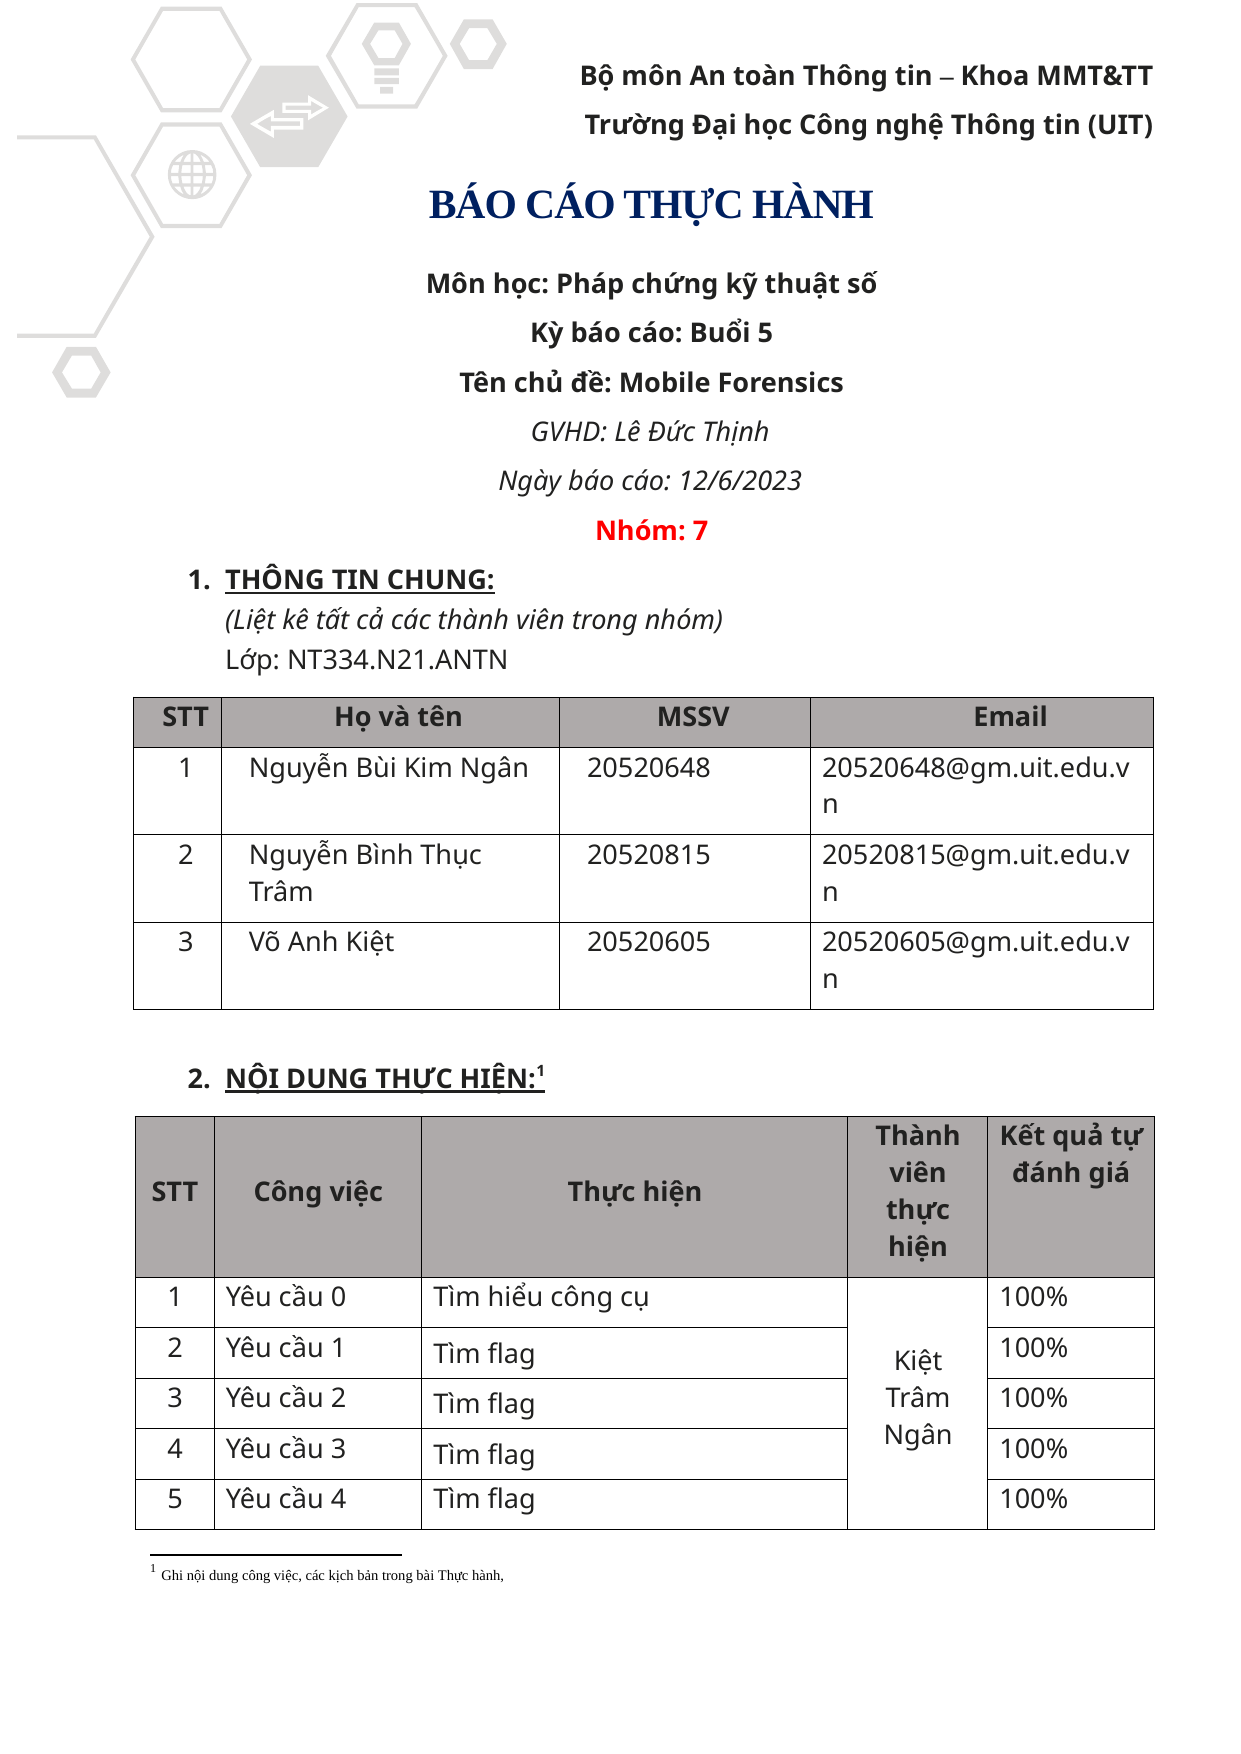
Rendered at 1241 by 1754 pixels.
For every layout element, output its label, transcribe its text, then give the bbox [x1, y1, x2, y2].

table_header Email [811, 698, 1153, 747]
table_cell 3 [136, 1379, 214, 1428]
table_cell 20520815 [560, 835, 810, 922]
table_cell Yêu cầu 1 [215, 1328, 421, 1378]
table_header Công việc [215, 1117, 421, 1277]
table_cell Nguyễn Bình Thục Trâm [222, 835, 559, 922]
table_cell 1 [136, 1278, 214, 1327]
table_cell 100% [988, 1278, 1154, 1327]
table_cell Kiệt Trâm Ngân [848, 1278, 987, 1529]
text Kỳ báo cáo: Buổi 5 [150, 314, 1153, 351]
table_cell 20520815@gm.uit.edu.vn [811, 835, 1153, 922]
table_header MSSV [560, 698, 810, 747]
table_cell 20520605 [560, 923, 810, 1009]
table_header STT [136, 1117, 214, 1277]
table_header Họ và tên [222, 698, 559, 747]
table_cell Tìm flag [422, 1429, 847, 1478]
list (Liệt kê tất cả các thành viên trong nhóm) [225, 600, 1153, 637]
title BÁO CÁO THỰC HÀNH [150, 180, 1153, 228]
table_cell 20520605@gm.uit.edu.vn [811, 923, 1153, 1009]
table_cell 100% [988, 1429, 1154, 1478]
table_cell 2 [134, 835, 221, 922]
text Ngày báo cáo: 12/6/2023 [150, 462, 1153, 499]
table_cell Tìm flag [422, 1480, 847, 1529]
table_cell Yêu cầu 3 [215, 1429, 421, 1478]
table_cell 4 [136, 1429, 214, 1478]
list THÔNG TIN CHUNG: [187, 561, 1153, 597]
table_cell 5 [136, 1480, 214, 1529]
table_cell 100% [988, 1328, 1154, 1378]
table_cell 20520648@gm.uit.edu.vn [811, 748, 1153, 834]
text Môn học: Pháp chứng kỹ thuật số [150, 264, 1153, 301]
table_cell Tìm flag [422, 1328, 847, 1378]
table_cell 1 [134, 748, 221, 834]
table_cell Võ Anh Kiệt [222, 923, 559, 1009]
table_cell 100% [988, 1480, 1154, 1529]
list NỘI DUNG THỰC HIỆN: [187, 1059, 1153, 1096]
table_cell Tìm flag [422, 1379, 847, 1428]
table_cell 20520648 [560, 748, 810, 834]
table_header Kết quả tự đánh giá [988, 1117, 1154, 1277]
table_cell 3 [134, 923, 221, 1009]
table_cell Tìm hiểu công cụ [422, 1278, 847, 1327]
text GVHD: Lê Đức Thịnh [150, 412, 1153, 449]
table_cell 2 [136, 1328, 214, 1378]
table_cell Nguyễn Bùi Kim Ngân [222, 748, 559, 834]
text Tên chủ đề: Mobile Forensics [150, 363, 1153, 400]
table_header Thành viên thực hiện [848, 1117, 987, 1277]
table_header Thực hiện [422, 1117, 847, 1277]
text Nhóm: 7 [150, 511, 1153, 548]
table_cell Yêu cầu 2 [215, 1379, 421, 1428]
table_cell Yêu cầu 0 [215, 1278, 421, 1327]
table_cell 100% [988, 1379, 1154, 1428]
table_cell Yêu cầu 4 [215, 1480, 421, 1529]
list Lớp: NT334.N21.ANTN [225, 640, 1153, 677]
table_header STT [134, 698, 221, 747]
